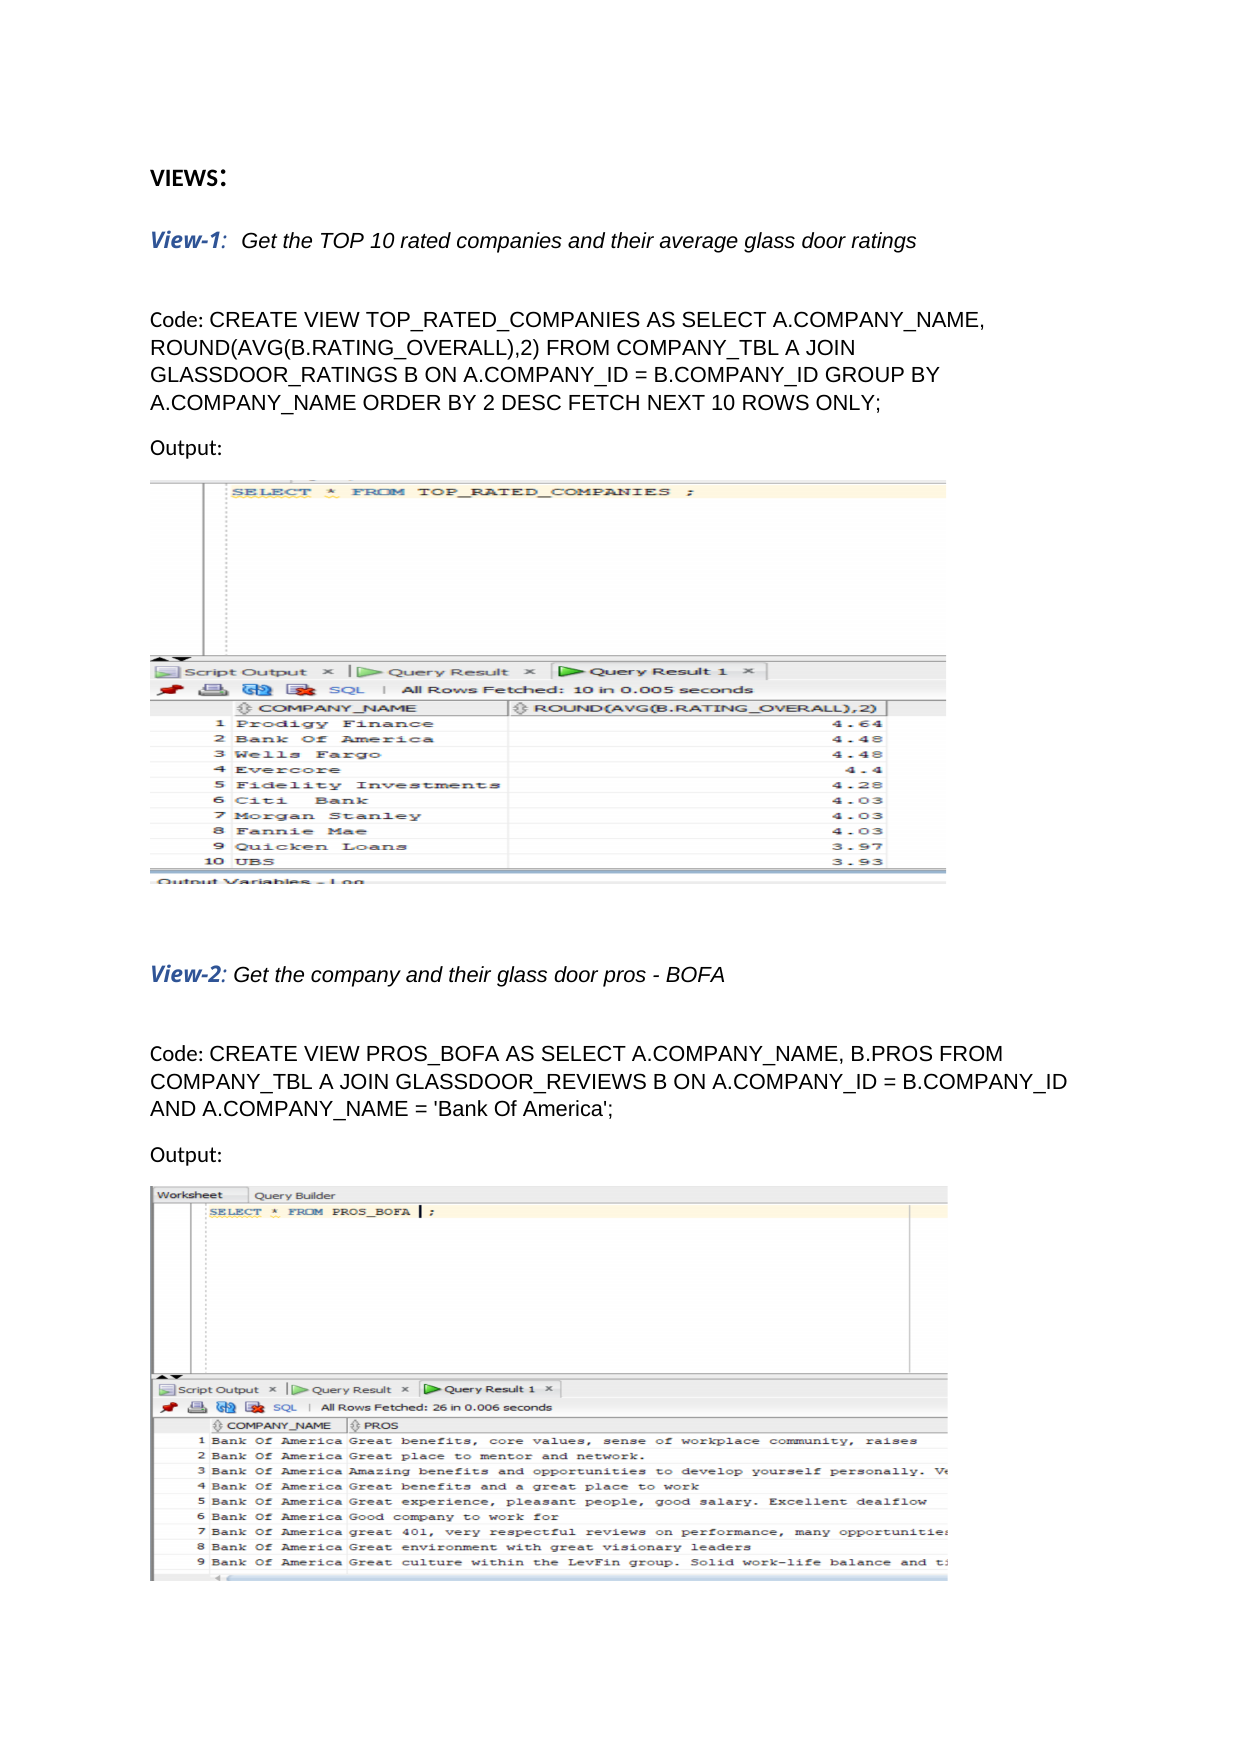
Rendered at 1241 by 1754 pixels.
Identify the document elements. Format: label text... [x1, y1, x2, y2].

text Output: [150, 1140, 1090, 1168]
picture [150, 480, 947, 884]
text Output: [150, 433, 1090, 461]
subtitle View-1: Get the TOP 10 rated companies and their average glass door ratings [150, 224, 1090, 256]
text Code: CREATE VIEW PROS_BOFA AS SELECT A.COMPANY_NAME, B.PROS FROM COMPANY_TBL A JOIN GLASSDOOR_REVIEWS B ON A.COMPANY_ID = B.COMPANY_ID AND A.COMPANY_NAME = 'Bank Of America'; [150, 1039, 1090, 1121]
text Code: CREATE VIEW TOP_RATED_COMPANIES AS SELECT A.COMPANY_NAME, ROUND(AVG(B.RATING_OVERALL),2) FROM COMPANY_TBL A JOIN GLASSDOOR_RATINGS B ON A.COMPANY_ID = B.COMPANY_ID GROUP BY A.COMPANY_NAME ORDER BY 2 DESC FETCH NEXT 10 ROWS ONLY; [150, 305, 1090, 415]
subtitle View-2: Get the company and their glass door pros - BOFA [150, 958, 1090, 989]
text VIEWS: [150, 150, 1090, 196]
picture [150, 1186, 948, 1581]
